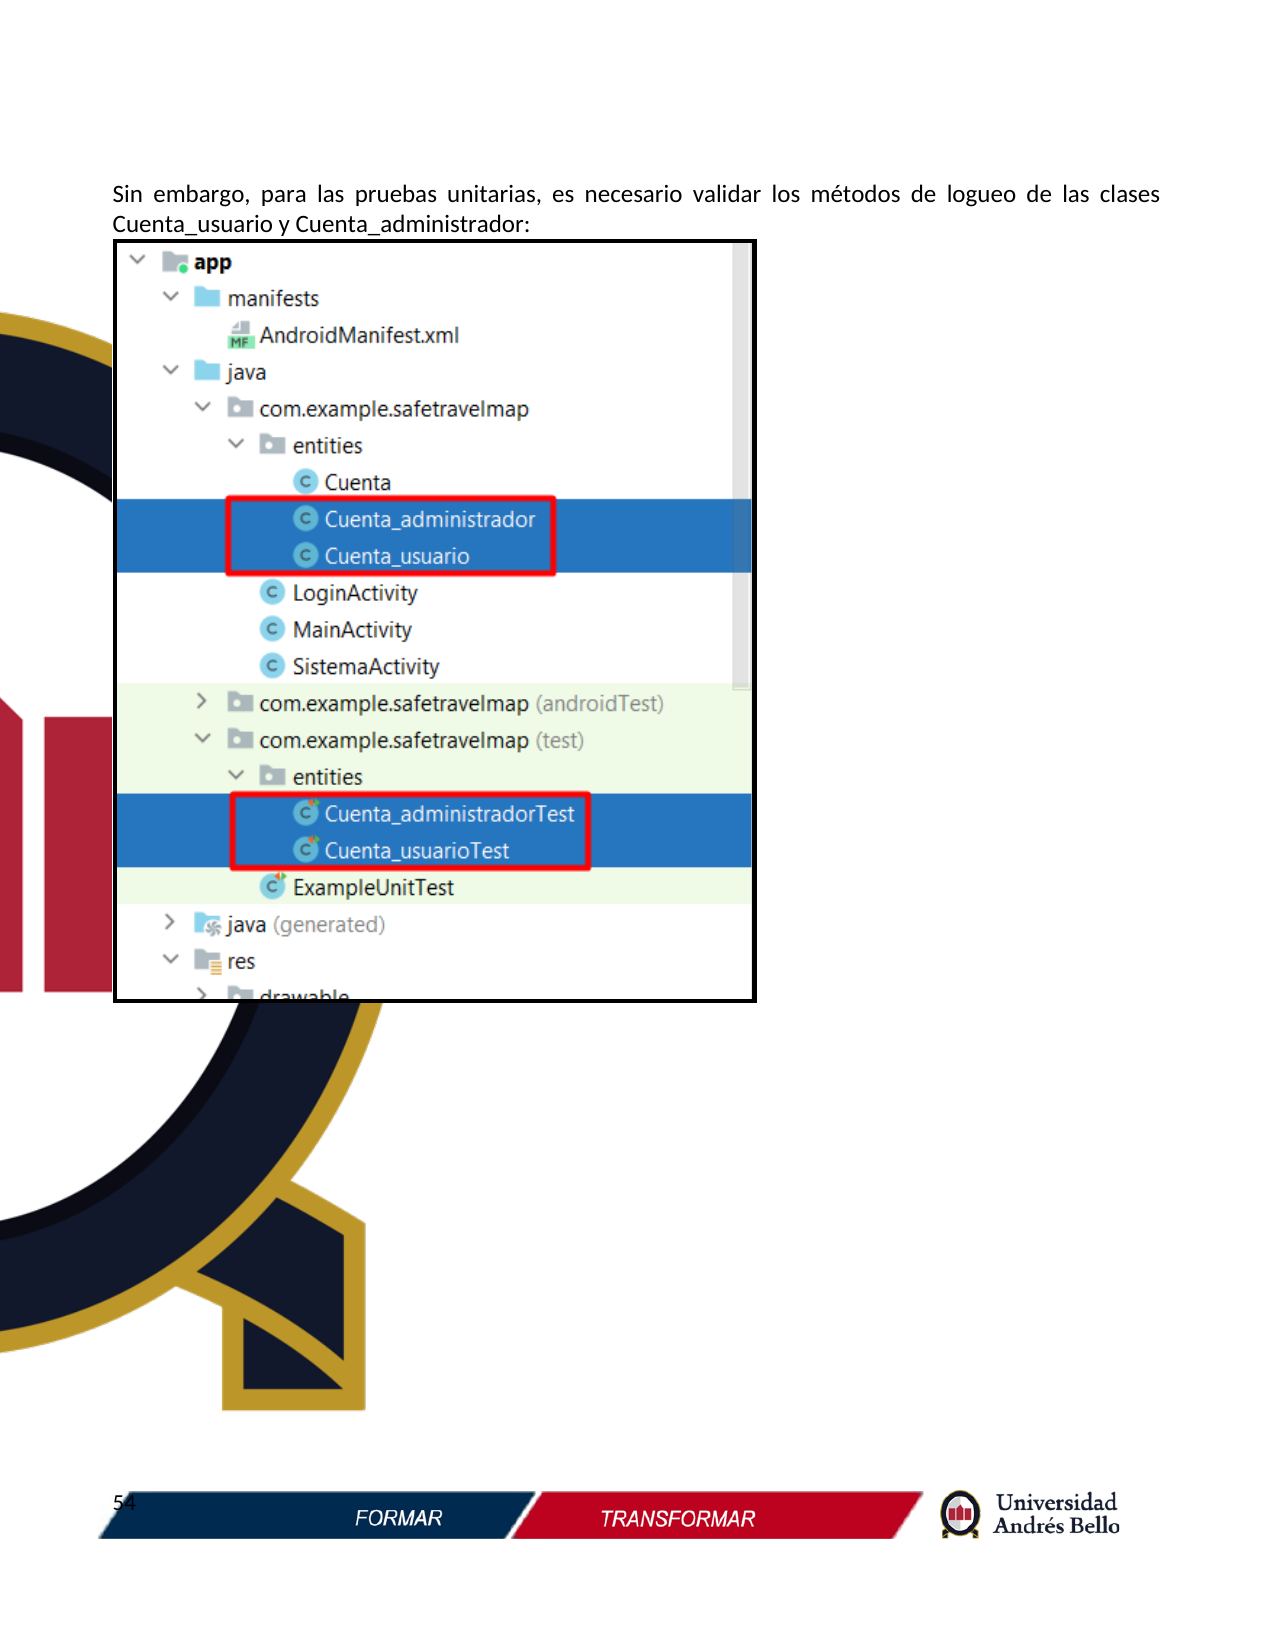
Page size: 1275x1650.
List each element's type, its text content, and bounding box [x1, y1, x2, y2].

picture [0, 299, 422, 1423]
text Sin embargo, para las pruebas unitarias, es necesario validar los métodos de logueo de las clases Cuenta_usuario y Cuenta_administrador: [112, 178, 1162, 239]
picture [97, 1489, 1120, 1539]
picture [117, 243, 752, 999]
